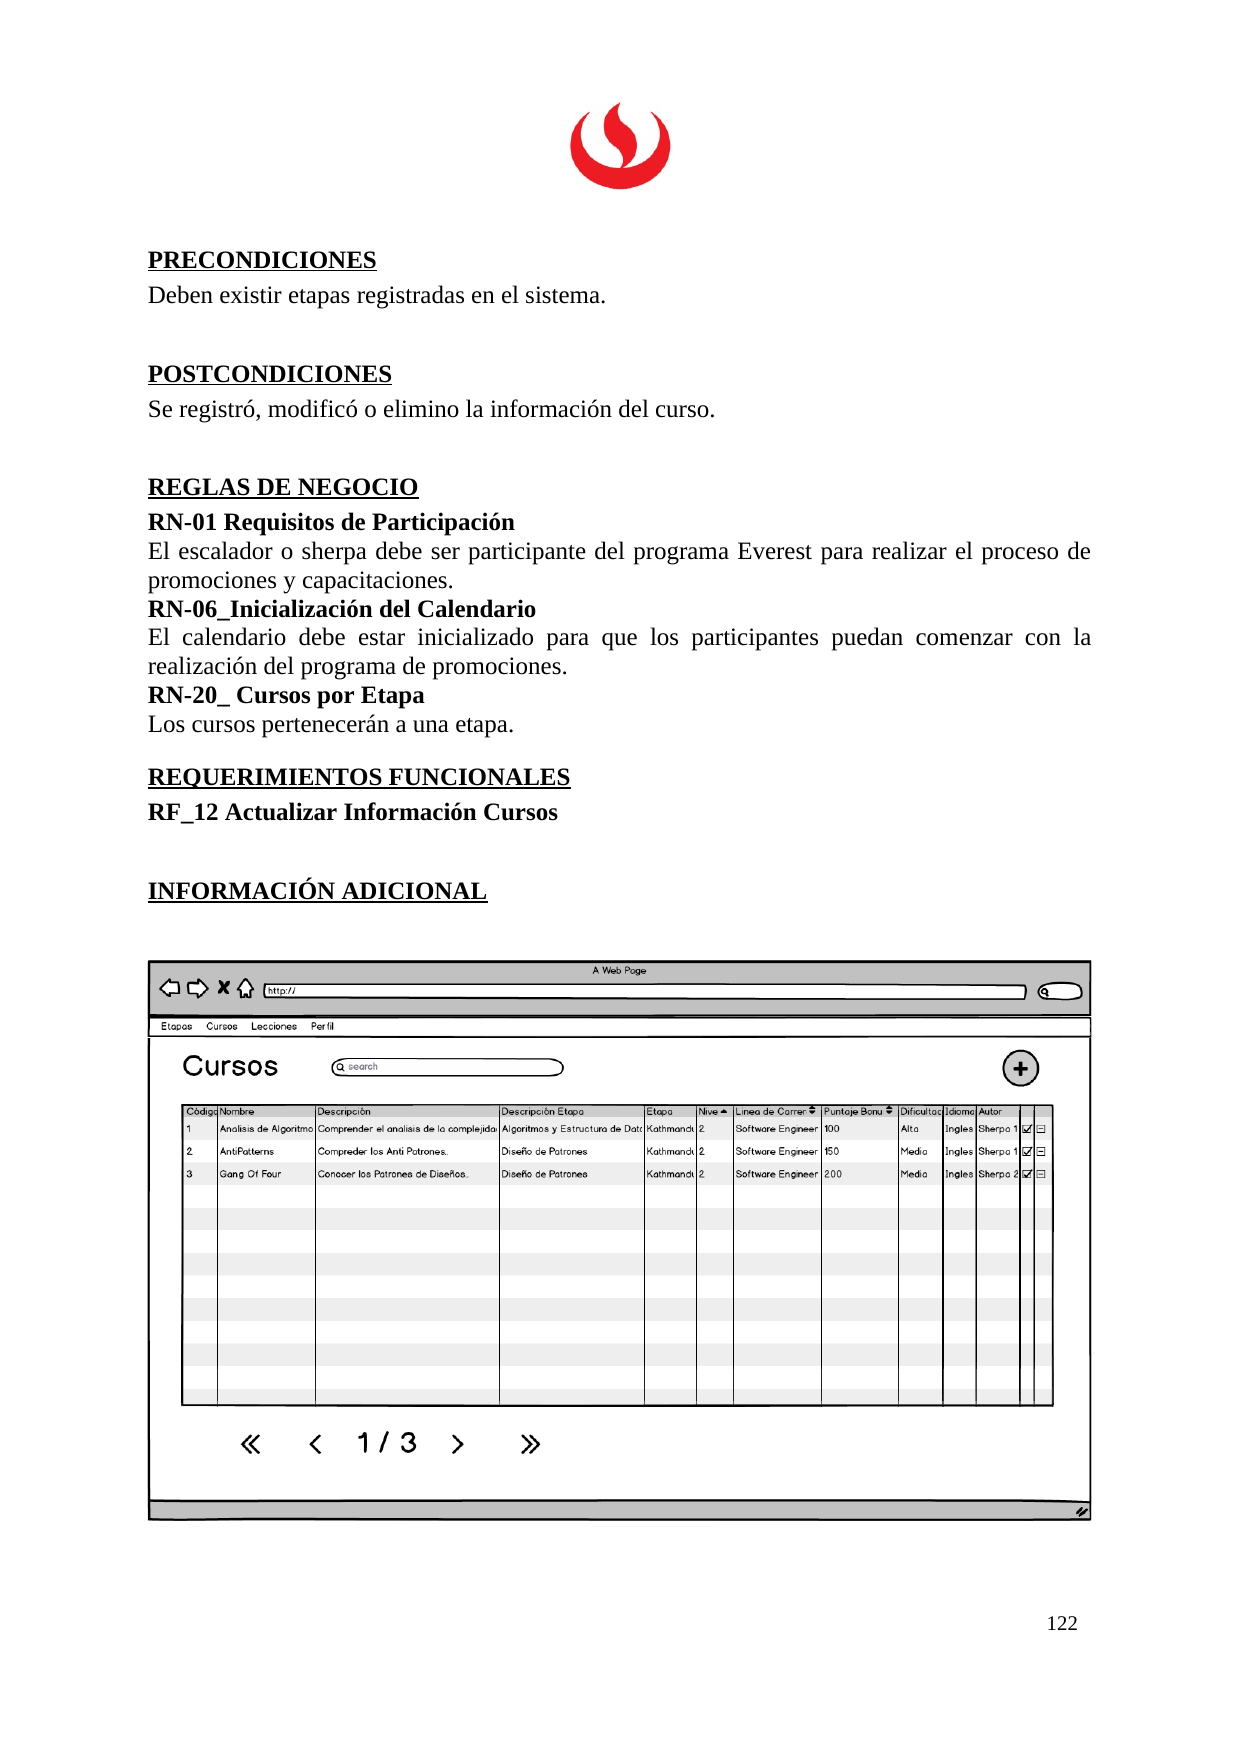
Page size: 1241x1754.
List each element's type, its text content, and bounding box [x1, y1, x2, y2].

text RN-20_ Cursos por Etapa [148, 680, 1092, 709]
subtitle REGLAS DE NEGOCIO [148, 472, 1092, 501]
text RF_12 Actualizar Información Cursos [148, 797, 1092, 826]
text RN-06_Inicialización del Calendario [148, 594, 1092, 622]
picture [497, 70, 744, 221]
text Deben existir etapas registradas en el sistema. [148, 280, 1092, 309]
subtitle POSTCONDICIONES [148, 359, 1092, 387]
text El escalador o sherpa debe ser participante del programa Everest para realizar el proceso de promociones y capacitaciones. [148, 536, 1092, 594]
text Se registró, modificó o elimino la información del curso. [148, 394, 1092, 422]
subtitle PRECONDICIONES [148, 245, 1092, 274]
subtitle INFORMACIÓN ADICIONAL [148, 876, 1092, 905]
text Los cursos pertenecerán a una etapa. [148, 709, 1092, 737]
text RN-01 Requisitos de Participación [148, 507, 1092, 536]
subtitle REQUERIMIENTOS FUNCIONALES [148, 762, 1092, 791]
text El calendario debe estar inicializado para que los participantes puedan comenzar con la realización del programa de promociones. [148, 622, 1092, 680]
picture [147, 960, 1092, 1521]
